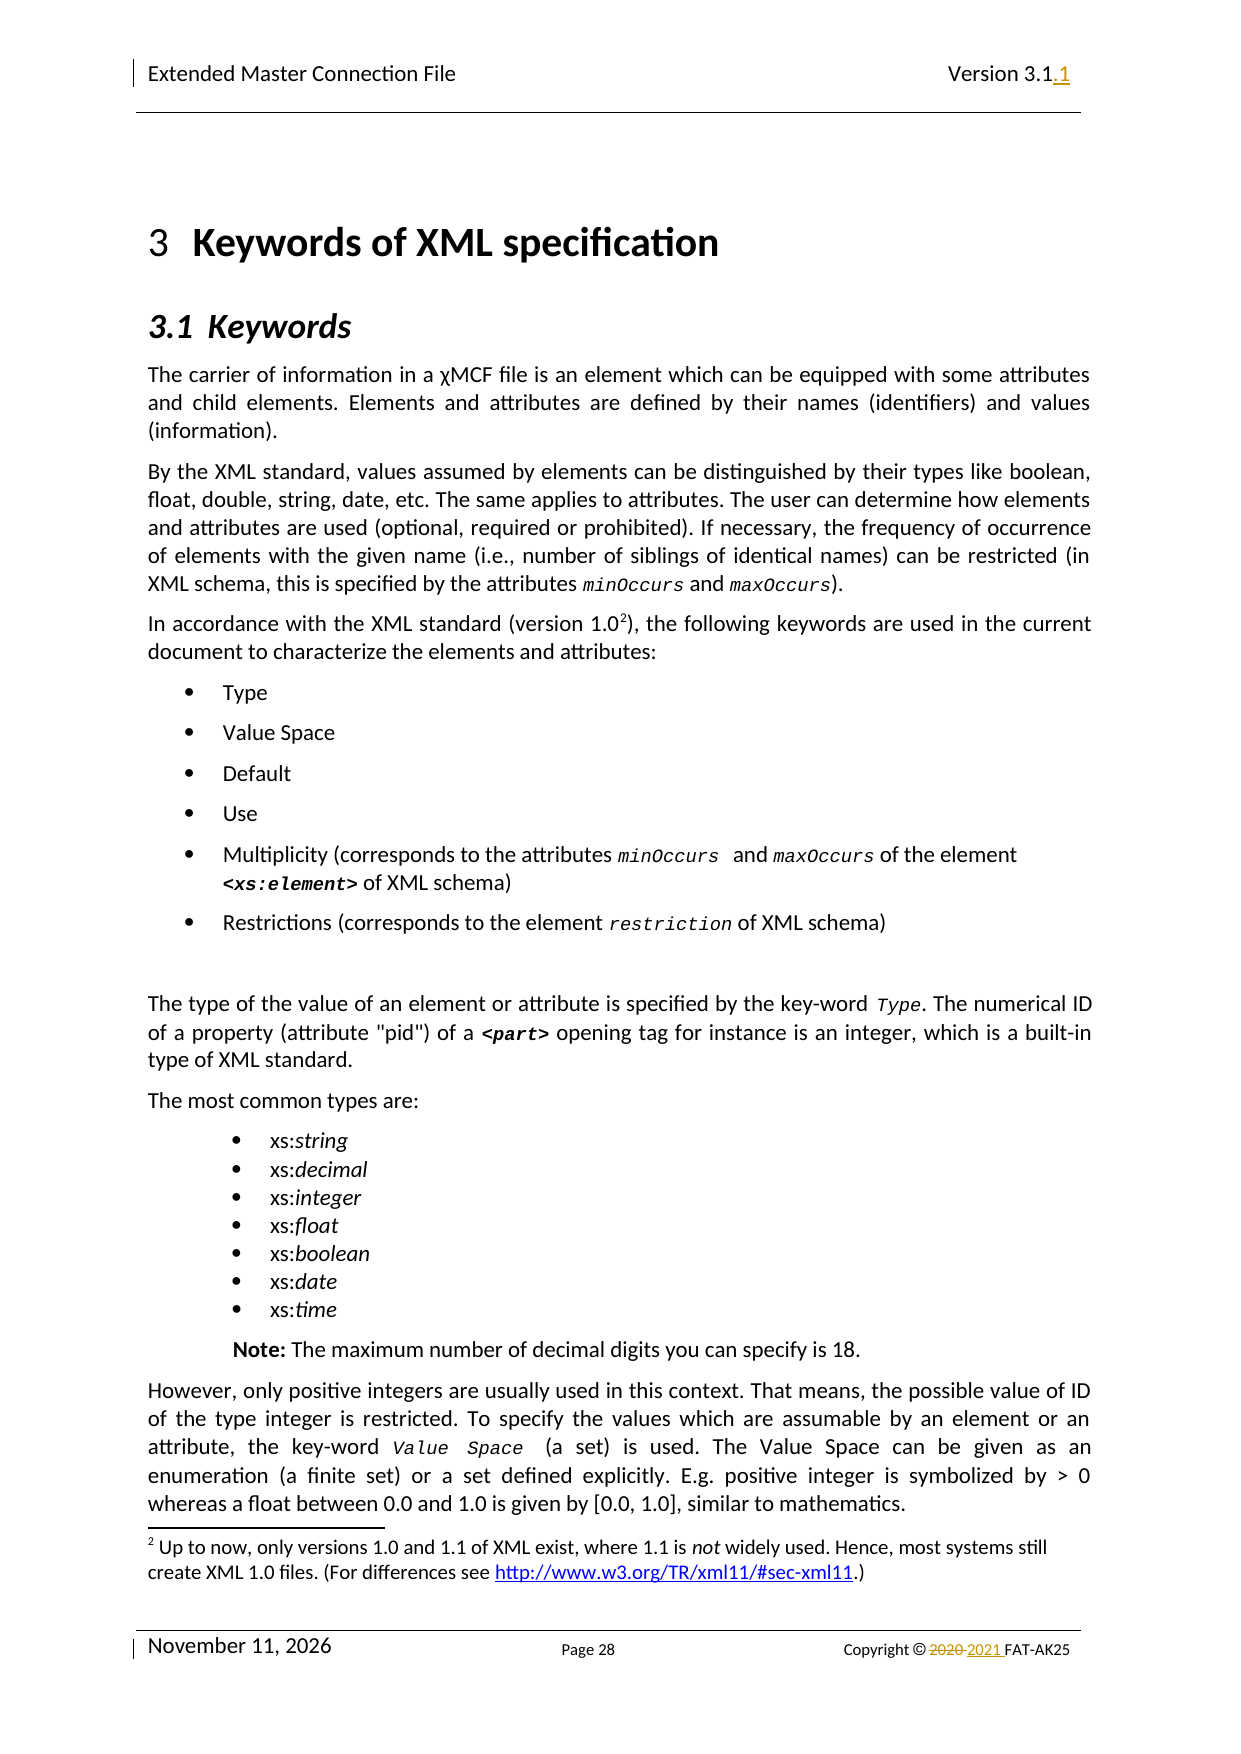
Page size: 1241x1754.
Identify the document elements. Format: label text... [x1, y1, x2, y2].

list Note: The maximum number of decimal digits you can specify is 18. [233, 1335, 1092, 1363]
list xs:time [233, 1295, 1092, 1323]
text The type of the value of an element or attribute is specified by the key-word Type. The numerical ID of a property (attribute "pid") of a <part> opening tag for instance is an integer, which is a built-in type of XML standard. [148, 989, 1092, 1074]
list Default [185, 759, 1092, 787]
subtitle Keywords of XML specification [148, 216, 1092, 267]
list Type [185, 678, 1092, 706]
list Restrictions (corresponds to the element restriction of XML schema) [185, 908, 1092, 937]
list xs:decimal [232, 1155, 1092, 1183]
text The most common types are: [148, 1086, 1092, 1114]
text In accordance with the XML standard (version 1.0), the following keywords are used in the current document to characterize the elements and attributes: [148, 609, 1092, 665]
text However, only positive integers are usually used in this context. That means, the possible value of ID of the type integer is restricted. To specify the values which are assumable by an element or an attribute, the key-word Value Space (a set) is used. The Value Space can be given as an enumeration (a finite set) or a set defined explicitly. E.g. positive integer is symbolized by > 0 whereas a float between 0.0 and 1.0 is given by [0.0, 1.0], similar to mathematics. [148, 1376, 1092, 1517]
text By the XML standard, values assumed by elements can be distinguished by their types like boolean, float, double, string, date, etc. The same applies to attributes. The user can determine how elements and attributes are used (optional, required or prohibited). If necessary, the frequency of occurrence of elements with the given name (i.e., number of siblings of identical names) can be restricted (in XML schema, this is specified by the attributes minOccurs and maxOccurs). [148, 457, 1092, 597]
text The carrier of information in a χMCF file is an element which can be equipped with some attributes and child elements. Elements and attributes are defined by their names (identifiers) and values (information). [148, 360, 1092, 444]
list xs:boolean [232, 1239, 1092, 1267]
subtitle Keywords [148, 304, 1092, 348]
list xs:integer [232, 1183, 1092, 1211]
list Multiplicity (corresponds to the attributes minOccurs and maxOccurs of the element <xs:element> of XML schema) [185, 840, 1092, 896]
list xs:float [232, 1211, 1092, 1239]
list Value Space [185, 718, 1092, 746]
list Use [185, 799, 1092, 827]
list xs:string [232, 1127, 1092, 1155]
list xs:date [232, 1267, 1092, 1295]
